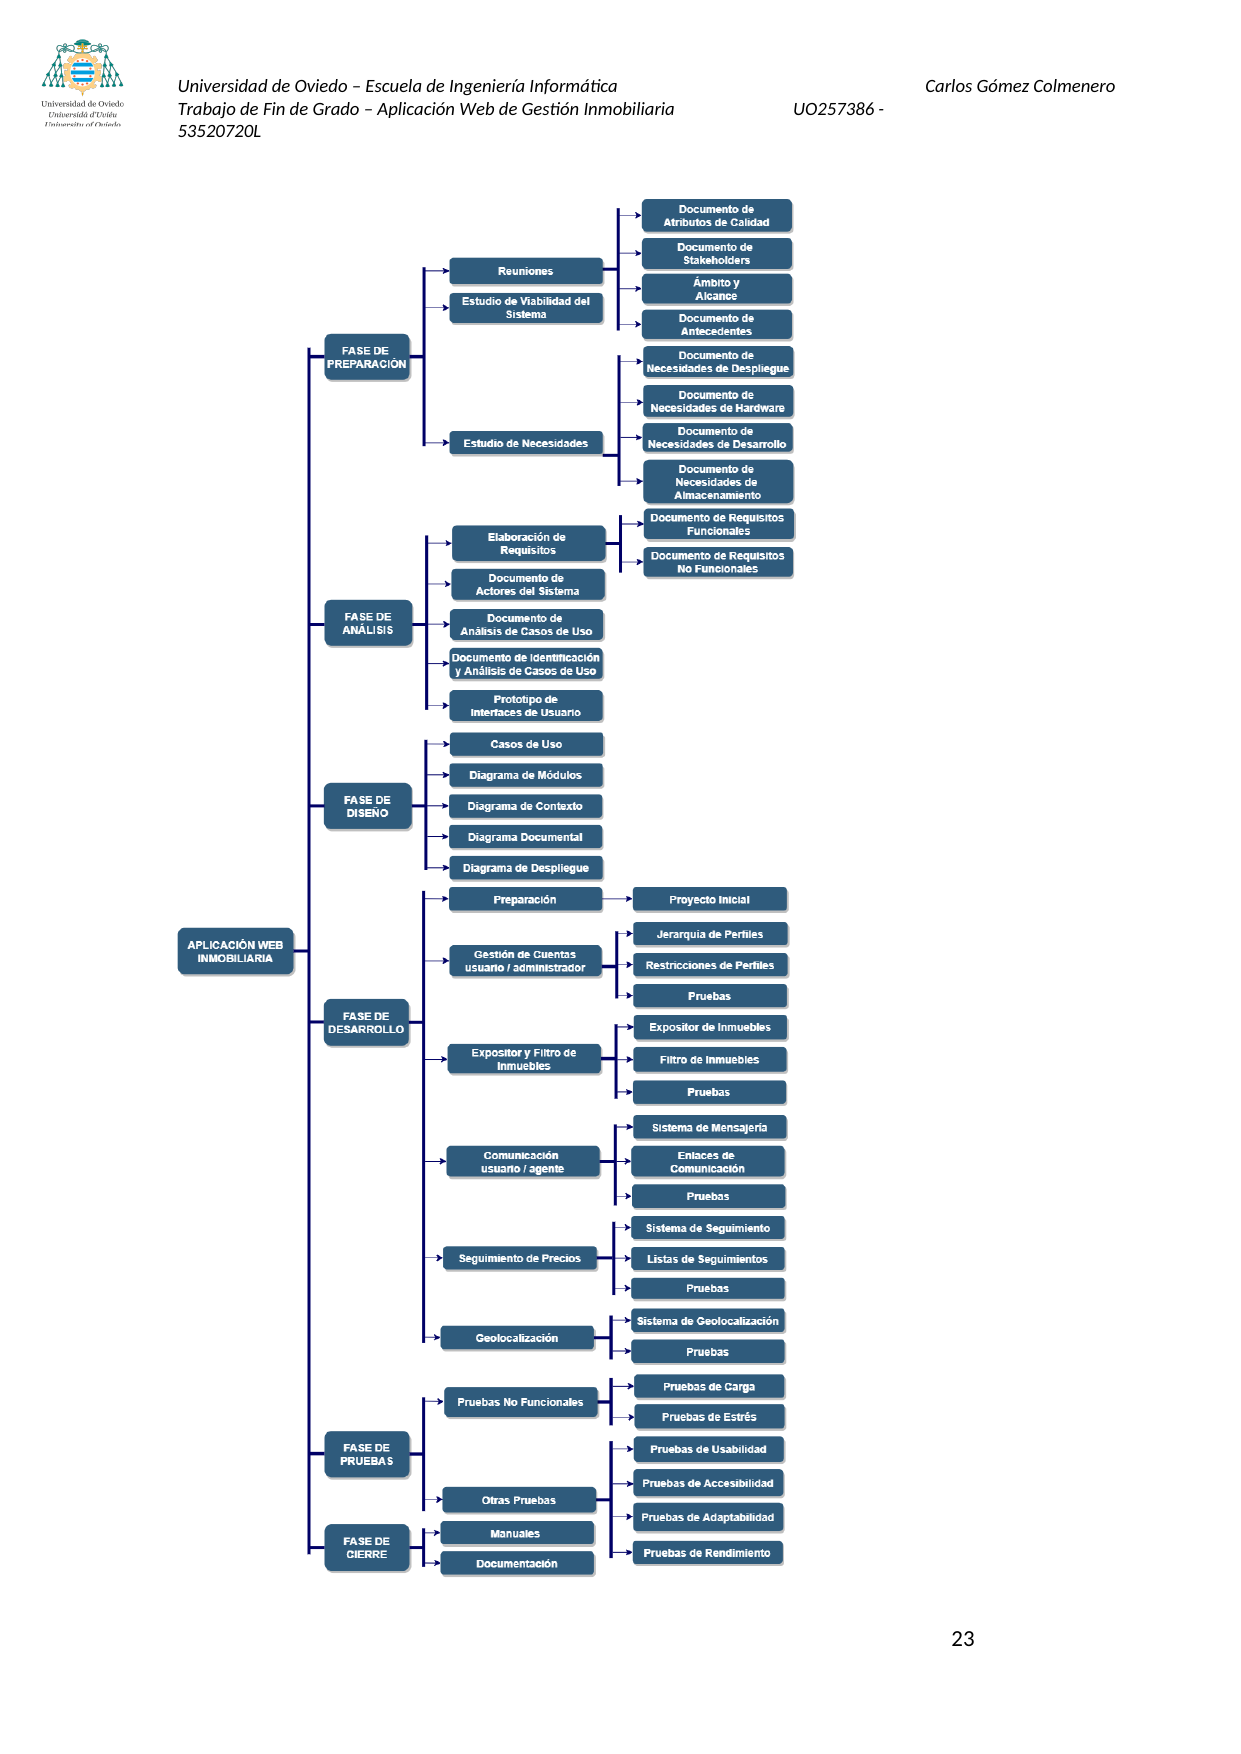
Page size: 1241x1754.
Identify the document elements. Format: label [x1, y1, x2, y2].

picture [36, 38, 124, 126]
picture [177, 198, 797, 1578]
